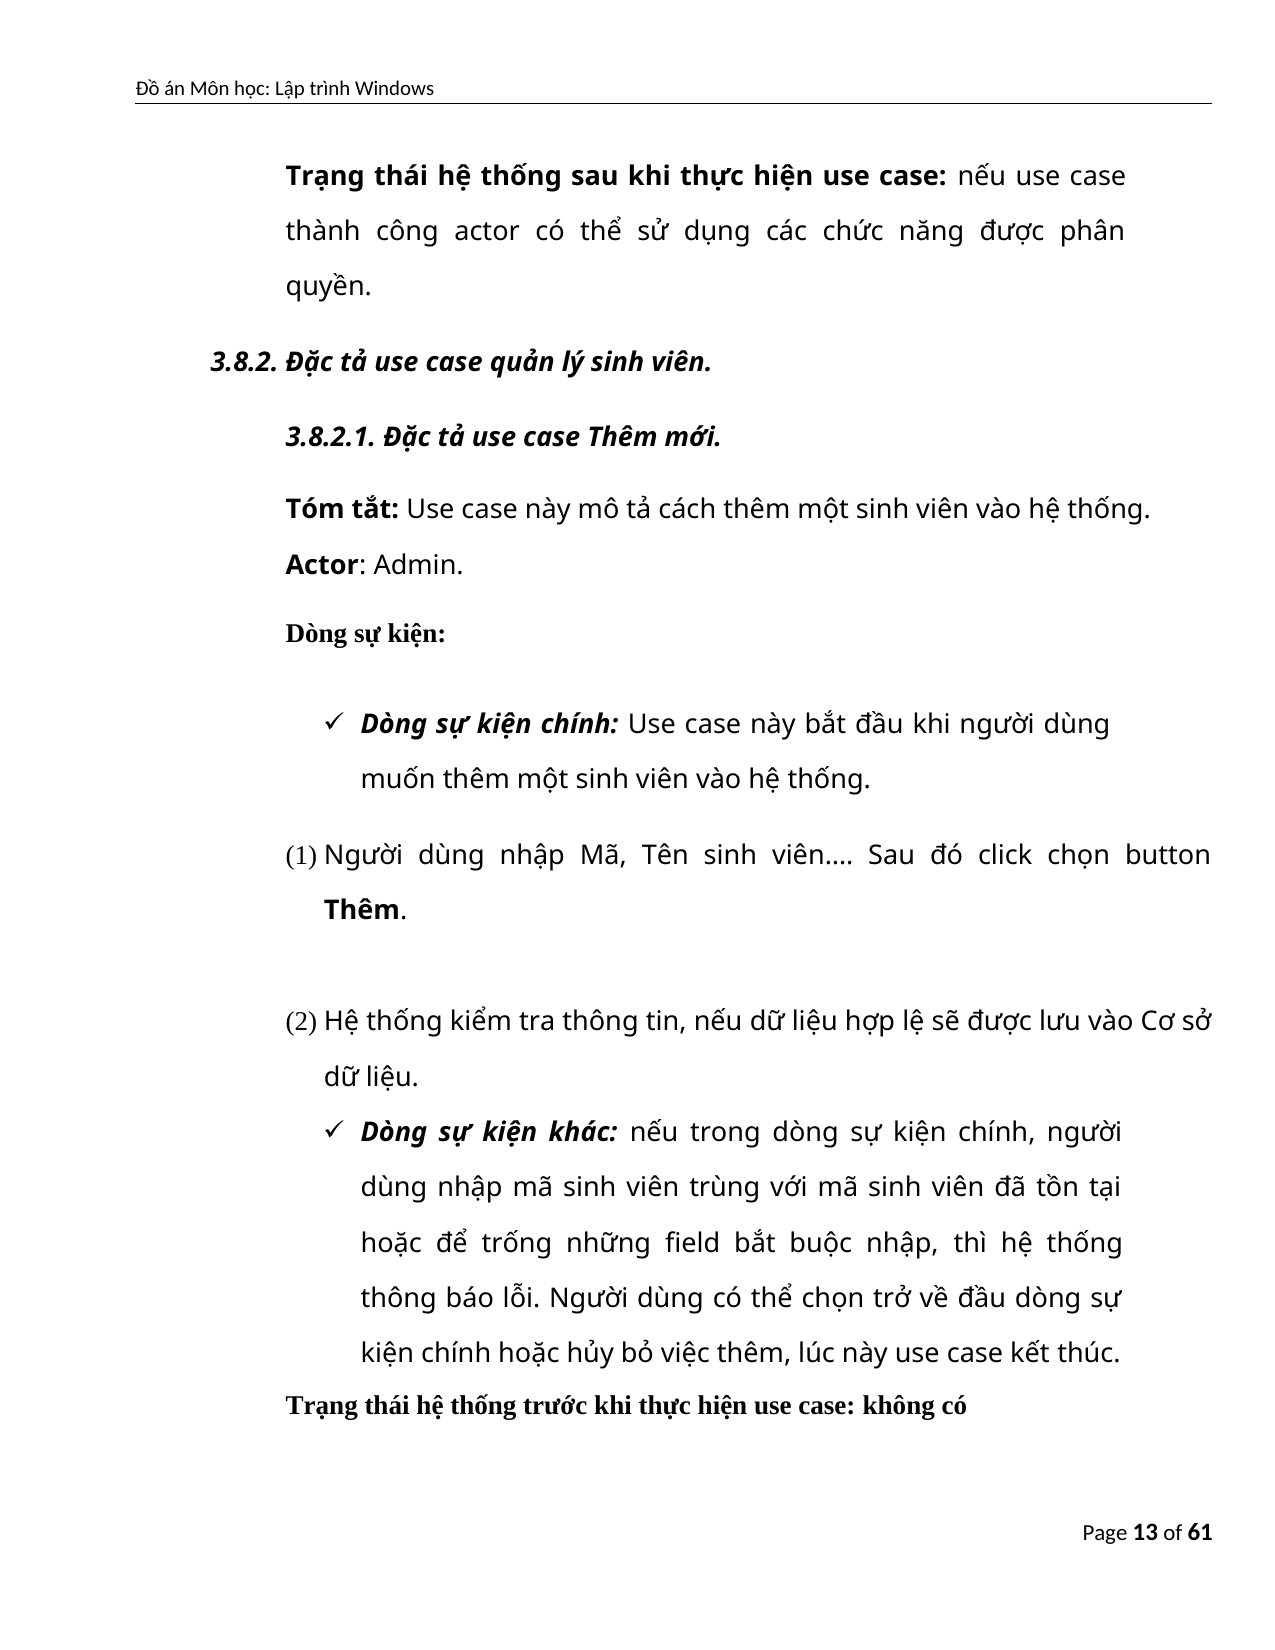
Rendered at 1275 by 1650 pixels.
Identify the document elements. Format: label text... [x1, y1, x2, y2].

text Trạng thái hệ thống trước khi thực hiện use case: không có [210, 1389, 1212, 1420]
text Tóm tắt: Use case này mô tả cách thêm một sinh viên vào hệ thống. [177, 490, 1212, 527]
text Trạng thái hệ thống sau khi thực hiện use case: nếu use case thành công actor có thể sử dụng các chức năng được phân quyền. [285, 156, 1126, 304]
text 3.8.2.1. Đặc tả use case Thêm mới. [135, 418, 1126, 455]
text 3.8.2. Đặc tả use case quản lý sinh viên. [135, 342, 1126, 379]
list Hệ thống kiểm tra thông tin, nếu dữ liệu hợp lệ sẽ được lưu vào Cơ sở dữ liệu. [285, 1002, 1212, 1094]
text Dòng sự kiện: [210, 617, 1212, 648]
list Dòng sự kiện khác: nếu trong dòng sự kiện chính, người dùng nhập mã sinh viên trùng với mã sinh viên đã tồn tại hoặc để trống những field bắt buộc nhập, thì hệ thống thông báo lỗi. Người dùng có thể chọn trở về đầu dòng sự kiện chính hoặc hủy bỏ việc thêm, lúc này use case kết thúc. [323, 1112, 1123, 1371]
list Dòng sự kiện chính: Use case này bắt đầu khi người dùng muốn thêm một sinh viên vào hệ thống. [323, 704, 1111, 796]
text Actor: Admin. [285, 545, 1212, 582]
list Người dùng nhập Mã, Tên sinh viên…. Sau đó click chọn button Thêm. [285, 835, 1212, 928]
